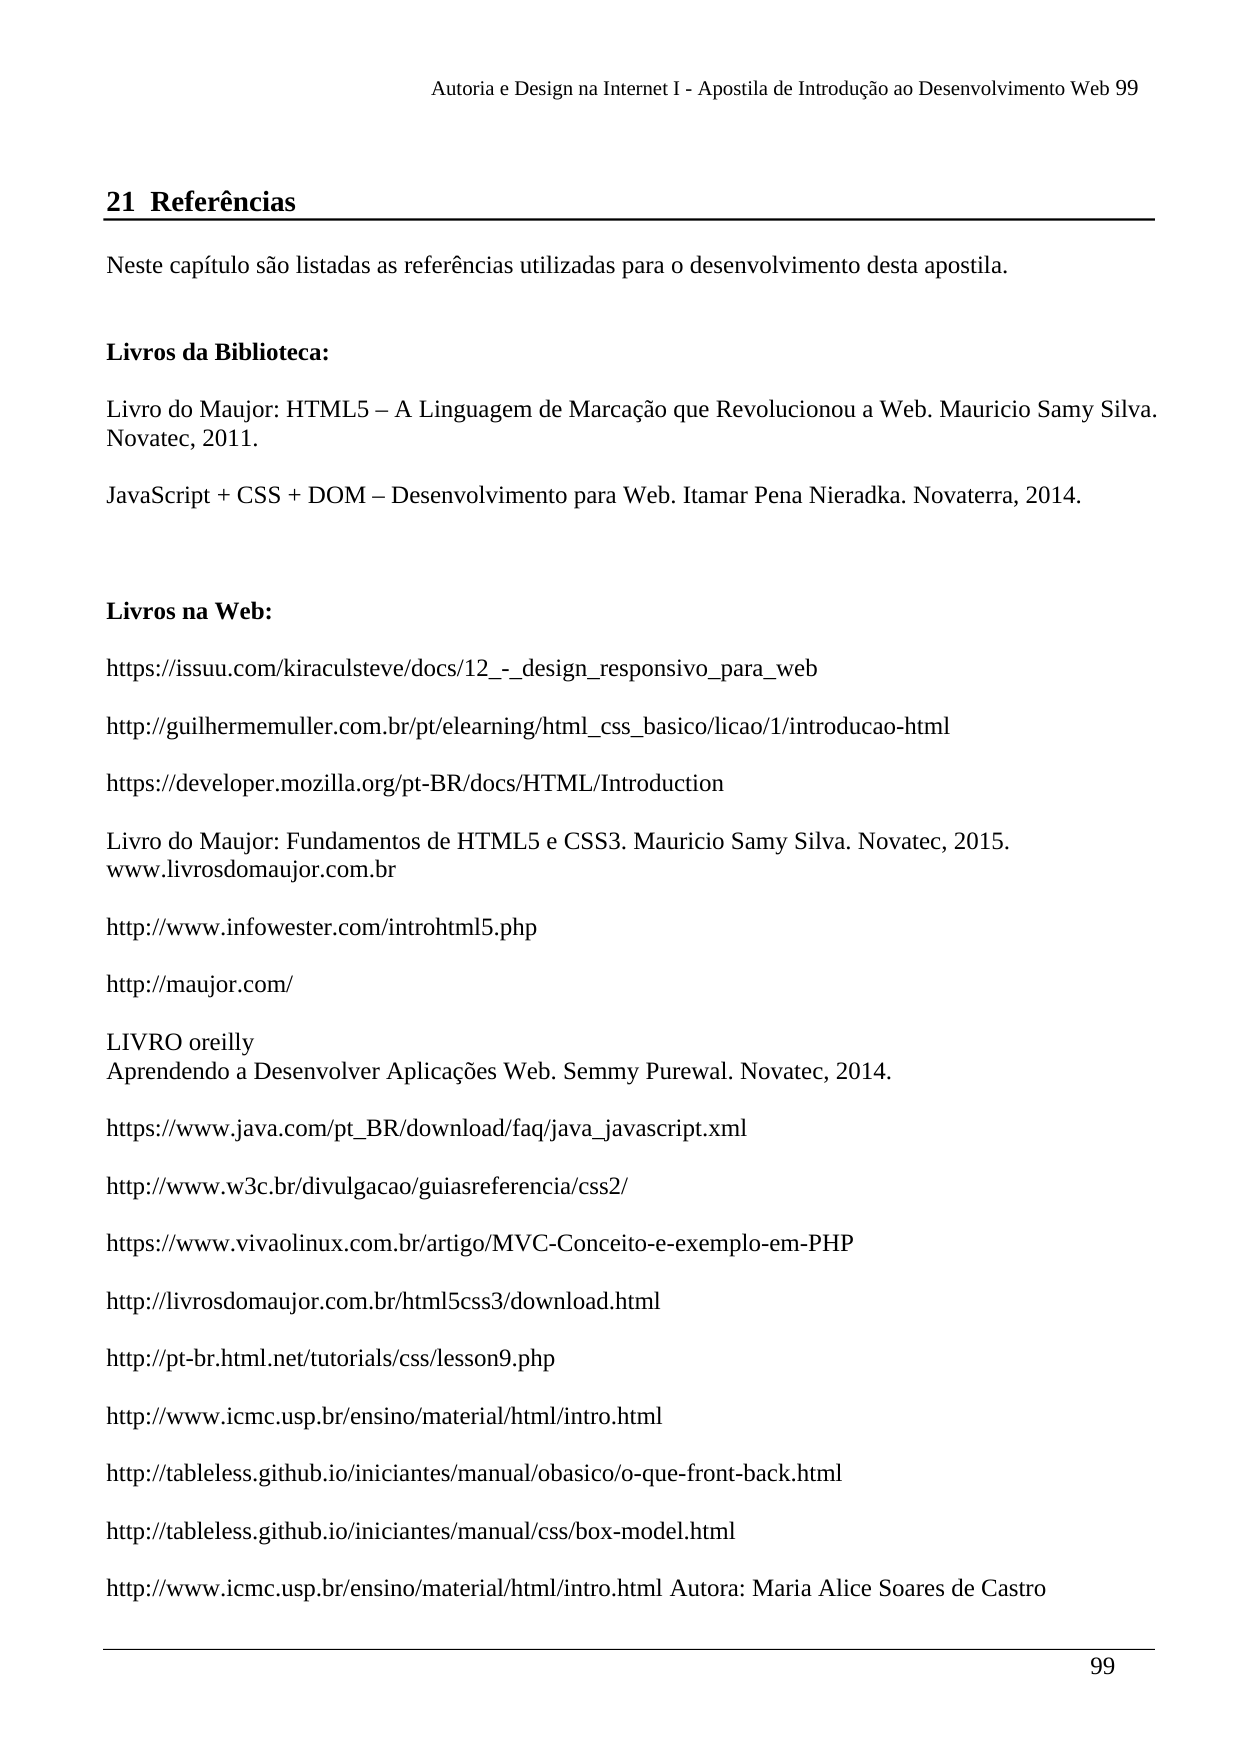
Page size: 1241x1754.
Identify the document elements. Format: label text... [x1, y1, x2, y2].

text Neste capítulo são listadas as referências utilizadas para o desenvolvimento desta apostila. [106, 251, 1201, 279]
subtitle Referências [106, 184, 1201, 218]
text http://www.infowester.com/introhtml5.php http://maujor.com/ [106, 912, 539, 998]
text http://pt-br.html.net/tutorials/css/lesson9.php http://www.icmc.usp.br/ensino/material/html/intro.html http://tableless.github.io/iniciantes/manual/obasico/o-que-front-back.html http://tableless.github.io/iniciantes/manual/css/box-model.html http://www.icmc.usp.br/ensino/material/html/intro.html Autora: Maria Alice Soares de Castro [106, 1343, 1046, 1602]
text https://issuu.com/kiraculsteve/docs/12_-_design_responsivo_para_web http://guilhermemuller.com.br/pt/elearning/html_css_basico/licao/1/introducao-html https://developer.mozilla.org/pt-BR/docs/HTML/Introduction [106, 653, 951, 797]
text Aprendendo a Desenvolver Aplicações Web. Semmy Purewal. Novatec, 2014. https://www.java.com/pt_BR/download/faq/java_javascript.xml http://www.w3c.br/divulgacao/guiasreferencia/css2/ https://www.vivaolinux.com.br/artigo/MVC-Conceito-e-exemplo-em-PHP http://livrosdomaujor.com.br/html5css3/download.html [106, 1056, 892, 1314]
subtitle Livros da Biblioteca: [106, 337, 1201, 366]
text JavaScript + CSS + DOM – Desenvolvimento para Web. Itamar Pena Nieradka. Novaterra, 2014. [106, 481, 1201, 509]
subtitle Livros na Web: [106, 596, 1201, 624]
text Livro do Maujor: HTML5 – A Linguagem de Marcação que Revolucionou a Web. Mauricio Samy Silva. Novatec, 2011. [106, 394, 1160, 452]
text LIVRO oreilly [106, 1027, 1201, 1056]
text Livro do Maujor: Fundamentos de HTML5 e CSS3. Mauricio Samy Silva. Novatec, 2015. www.livrosdomaujor.com.br [106, 826, 1201, 883]
